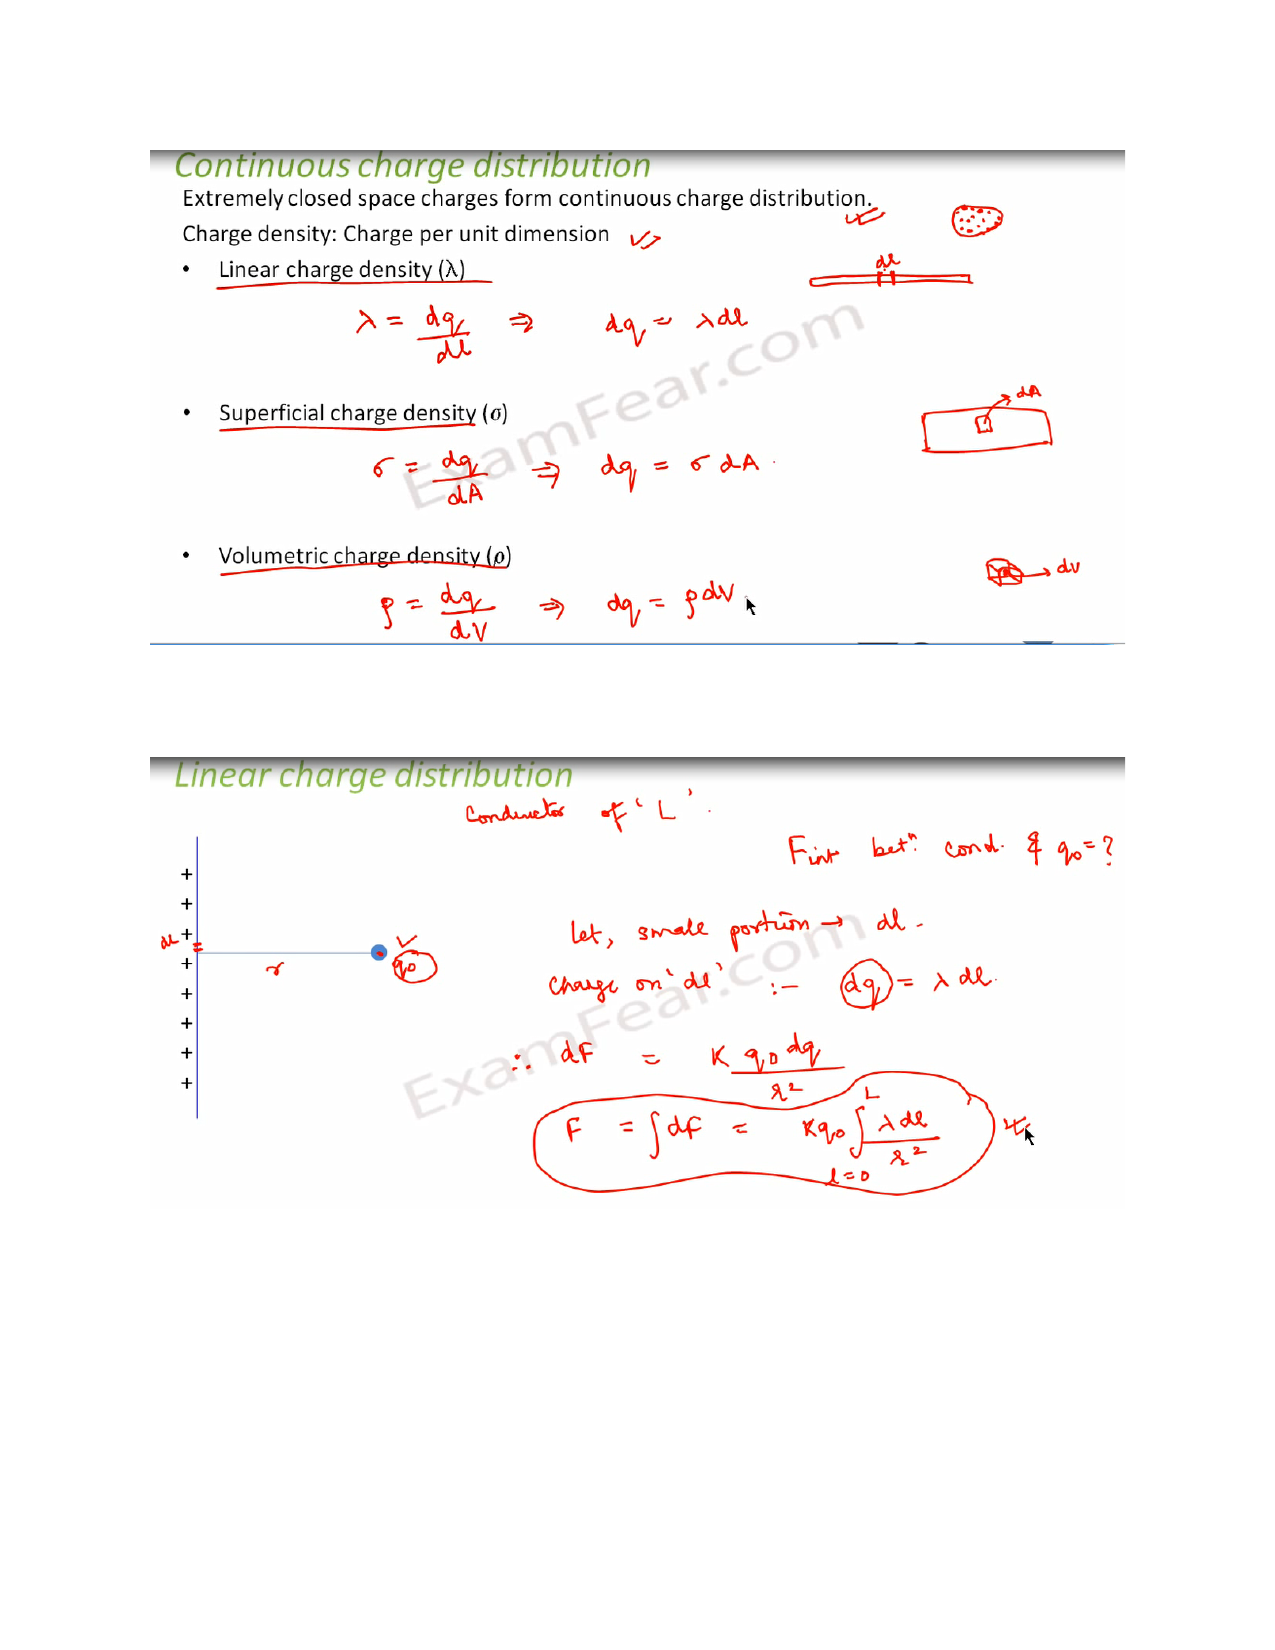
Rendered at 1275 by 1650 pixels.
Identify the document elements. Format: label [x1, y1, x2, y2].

picture [150, 150, 1125, 645]
picture [150, 757, 1125, 1209]
